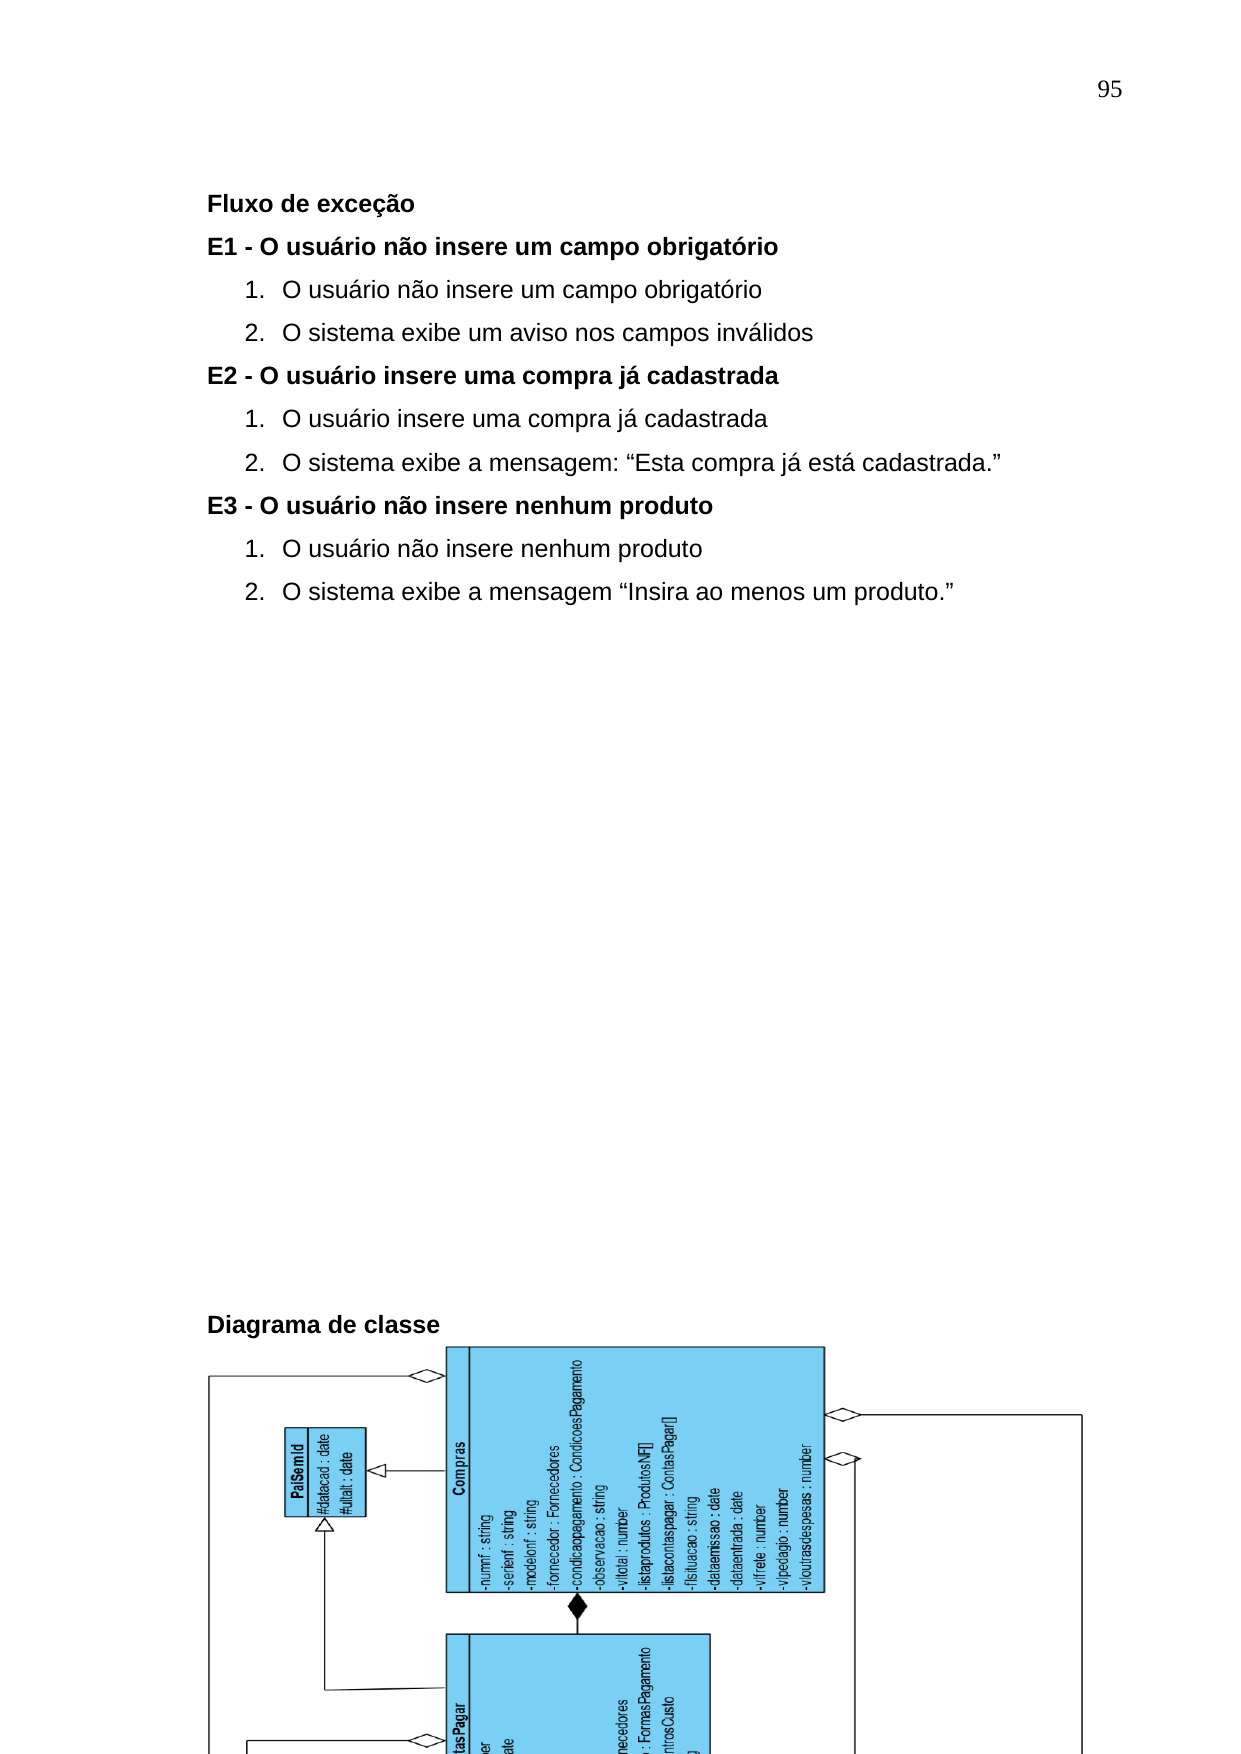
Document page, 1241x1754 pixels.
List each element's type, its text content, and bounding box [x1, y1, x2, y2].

list O sistema exibe a mensagem: “Esta compra já está cadastrada.” [244, 447, 1122, 476]
list O sistema exibe um aviso nos campos inválidos [244, 318, 1122, 347]
picture [207, 1345, 1127, 1754]
text Diagrama de classe [207, 1310, 1122, 1339]
list O usuário não insere um campo obrigatório [244, 275, 1122, 304]
text E3 - O usuário não insere nenhum produto [207, 491, 1122, 519]
list O usuário não insere nenhum produto [244, 534, 1122, 562]
text Fluxo de exceção [207, 189, 1122, 217]
list O sistema exibe a mensagem “Insira ao menos um produto.” [244, 577, 1122, 606]
list O usuário insere uma compra já cadastrada [244, 404, 1122, 433]
text E2 - O usuário insere uma compra já cadastrada [207, 361, 1122, 390]
text E1 - O usuário não insere um campo obrigatório [207, 232, 1122, 261]
